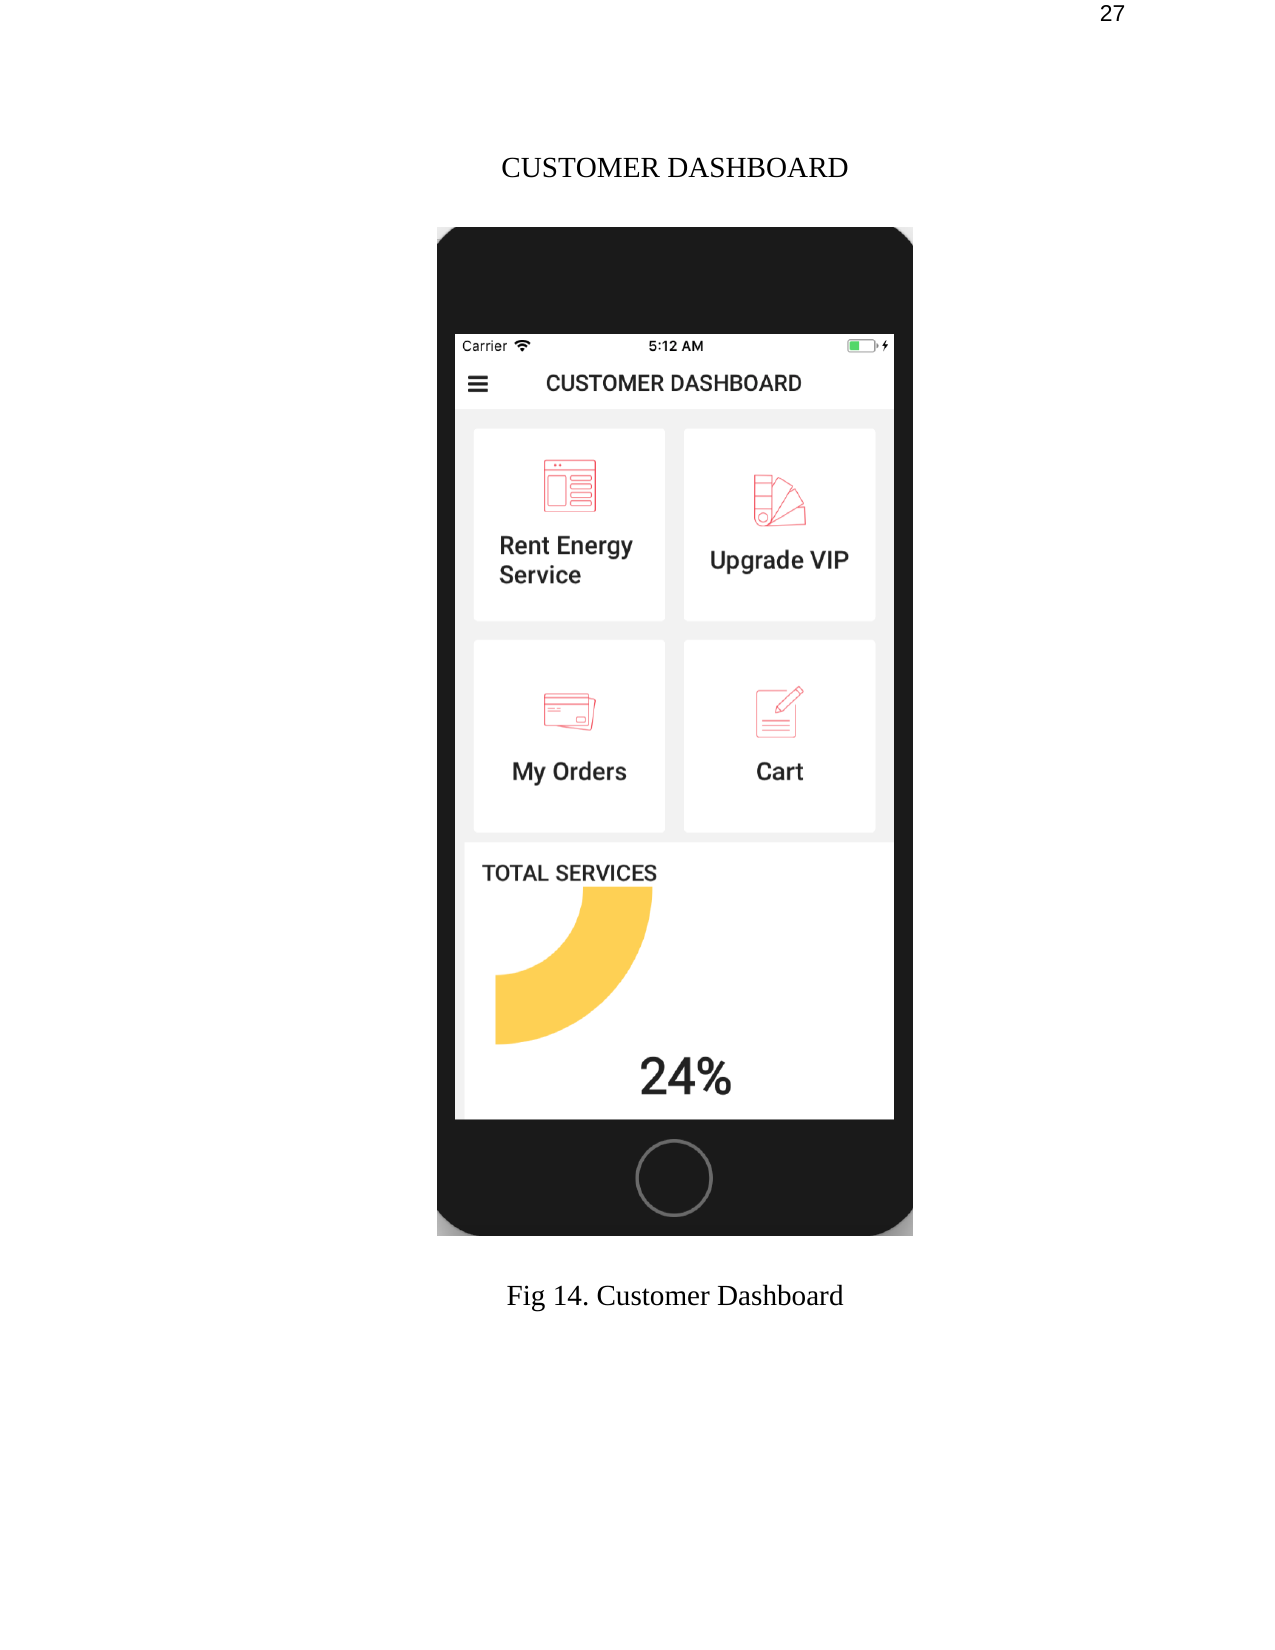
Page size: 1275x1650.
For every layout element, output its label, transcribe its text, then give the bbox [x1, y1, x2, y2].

picture [437, 227, 913, 1236]
text Fig 14. Customer Dashboard [150, 1278, 1125, 1311]
text CUSTOMER DASHBOARD [150, 150, 1125, 183]
